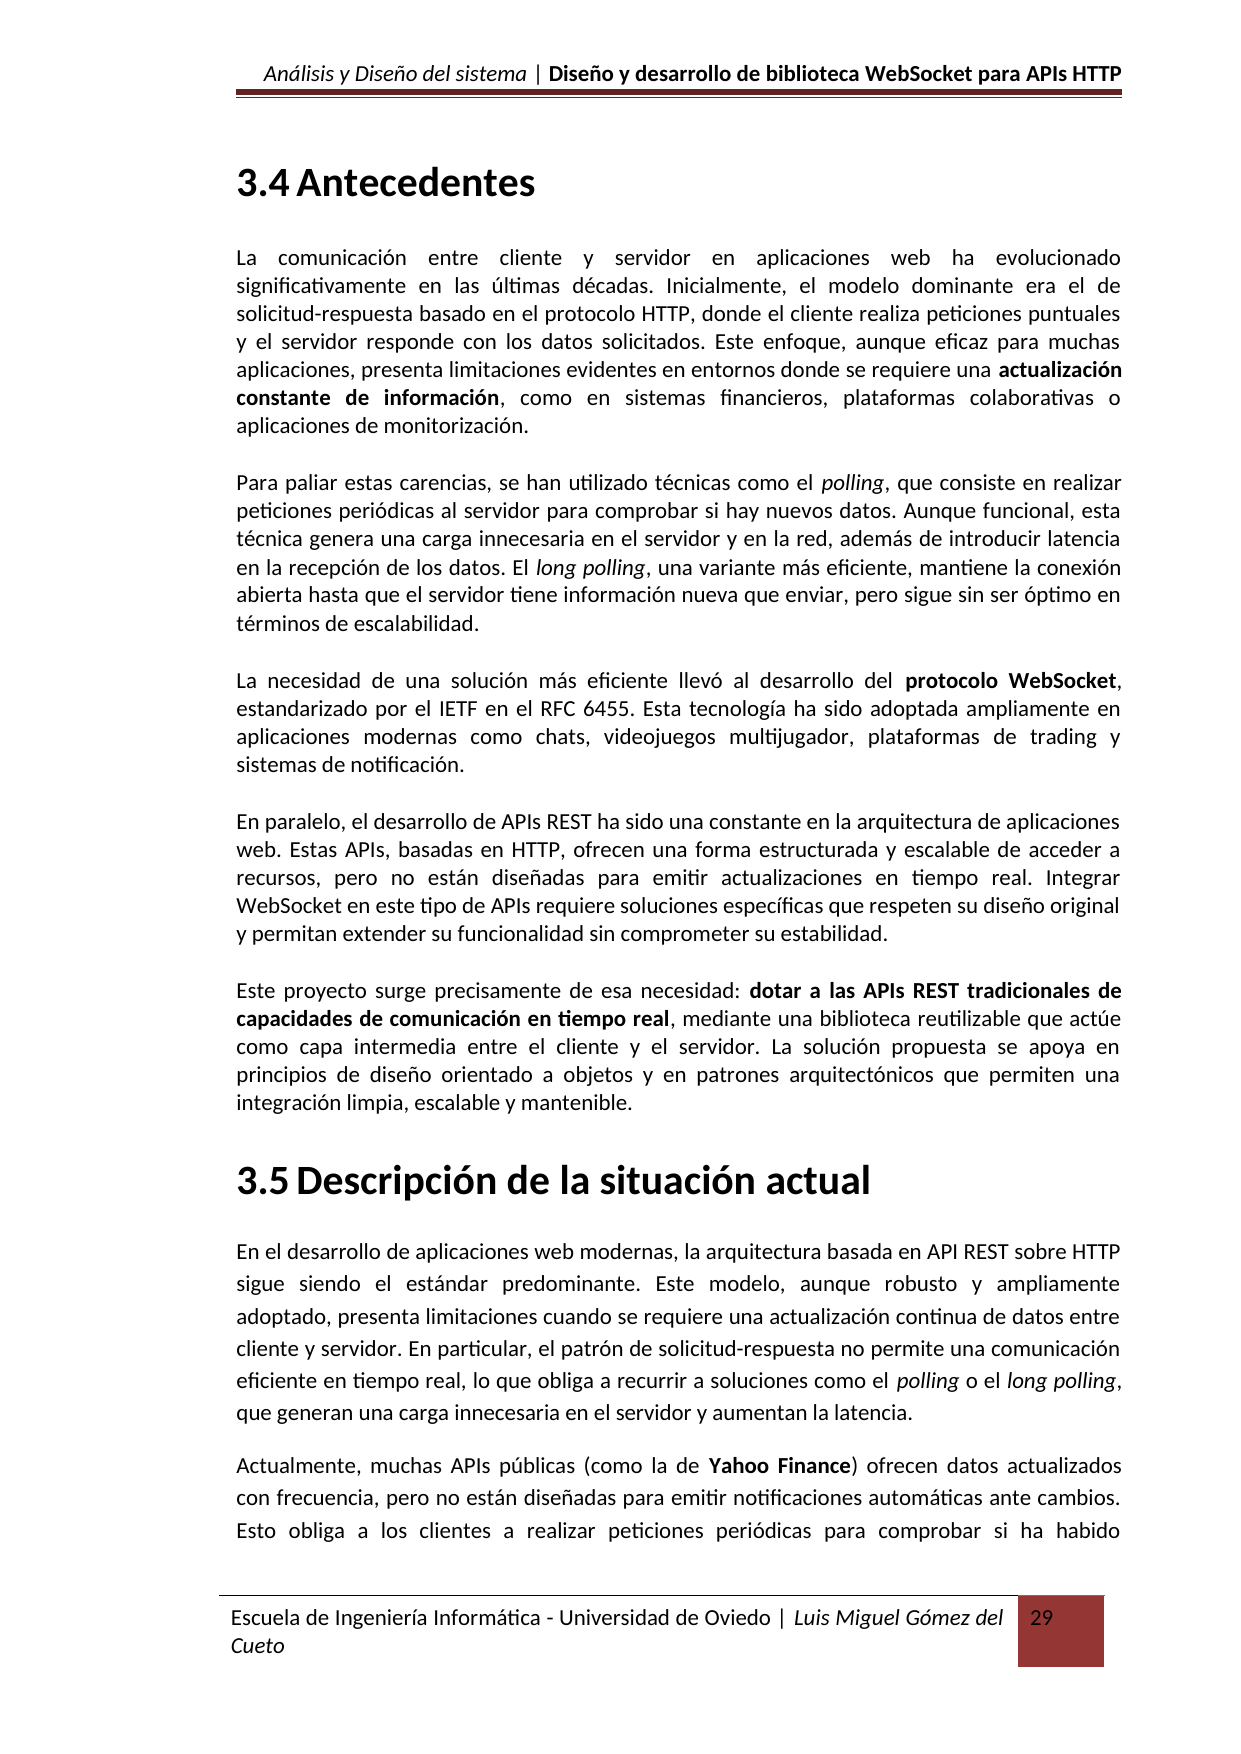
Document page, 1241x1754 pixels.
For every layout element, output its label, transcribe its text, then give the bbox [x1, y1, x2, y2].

text En paralelo, el desarrollo de APIs REST ha sido una constante en la arquitectura de aplicaciones web. Estas APIs, basadas en HTTP, ofrecen una forma estructurada y escalable de acceder a recursos, pero no están diseñadas para emitir actualizaciones en tiempo real. Integrar WebSocket en este tipo de APIs requiere soluciones específicas que respeten su diseño original y permitan extender su funcionalidad sin comprometer su estabilidad. [236, 807, 1122, 947]
subtitle Descripción de la situación actual [236, 1154, 1122, 1205]
text La necesidad de una solución más eficiente llevó al desarrollo del protocolo WebSocket, estandarizado por el IETF en el RFC 6455. Esta tecnología ha sido adoptada ampliamente en aplicaciones modernas como chats, videojuegos multijugador, plataformas de trading y sistemas de notificación. [236, 666, 1122, 778]
subtitle Antecedentes [236, 156, 1122, 206]
text La comunicación entre cliente y servidor en aplicaciones web ha evolucionado significativamente en las últimas décadas. Inicialmente, el modelo dominante era el de solicitud-respuesta basado en el protocolo HTTP, donde el cliente realiza peticiones puntuales y el servidor responde con los datos solicitados. Este enfoque, aunque eficaz para muchas aplicaciones, presenta limitaciones evidentes en entornos donde se requiere una actualización constante de información, como en sistemas financieros, plataformas colaborativas o aplicaciones de monitorización. [236, 243, 1122, 439]
text Este proyecto surge precisamente de esa necesidad: dotar a las APIs REST tradicionales de capacidades de comunicación en tiempo real, mediante una biblioteca reutilizable que actúe como capa intermedia entre el cliente y el servidor. La solución propuesta se apoya en principios de diseño orientado a objetos y en patrones arquitectónicos que permiten una integración limpia, escalable y mantenible. [236, 976, 1122, 1116]
text En el desarrollo de aplicaciones web modernas, la arquitectura basada en API REST sobre HTTP sigue siendo el estándar predominante. Este modelo, aunque robusto y ampliamente adoptado, presenta limitaciones cuando se requiere una actualización continua de datos entre cliente y servidor. En particular, el patrón de solicitud-respuesta no permite una comunicación eficiente en tiempo real, lo que obliga a recurrir a soluciones como el polling o el long polling, que generan una carga innecesaria en el servidor y aumentan la latencia. [236, 1237, 1122, 1426]
text Para paliar estas carencias, se han utilizado técnicas como el polling, que consiste en realizar peticiones periódicas al servidor para comprobar si hay nuevos datos. Aunque funcional, esta técnica genera una carga innecesaria en el servidor y en la red, además de introducir latencia en la recepción de los datos. El long polling, una variante más eficiente, mantiene la conexión abierta hasta que el servidor tiene información nueva que enviar, pero sigue sin ser óptimo en términos de escalabilidad. [236, 468, 1122, 637]
